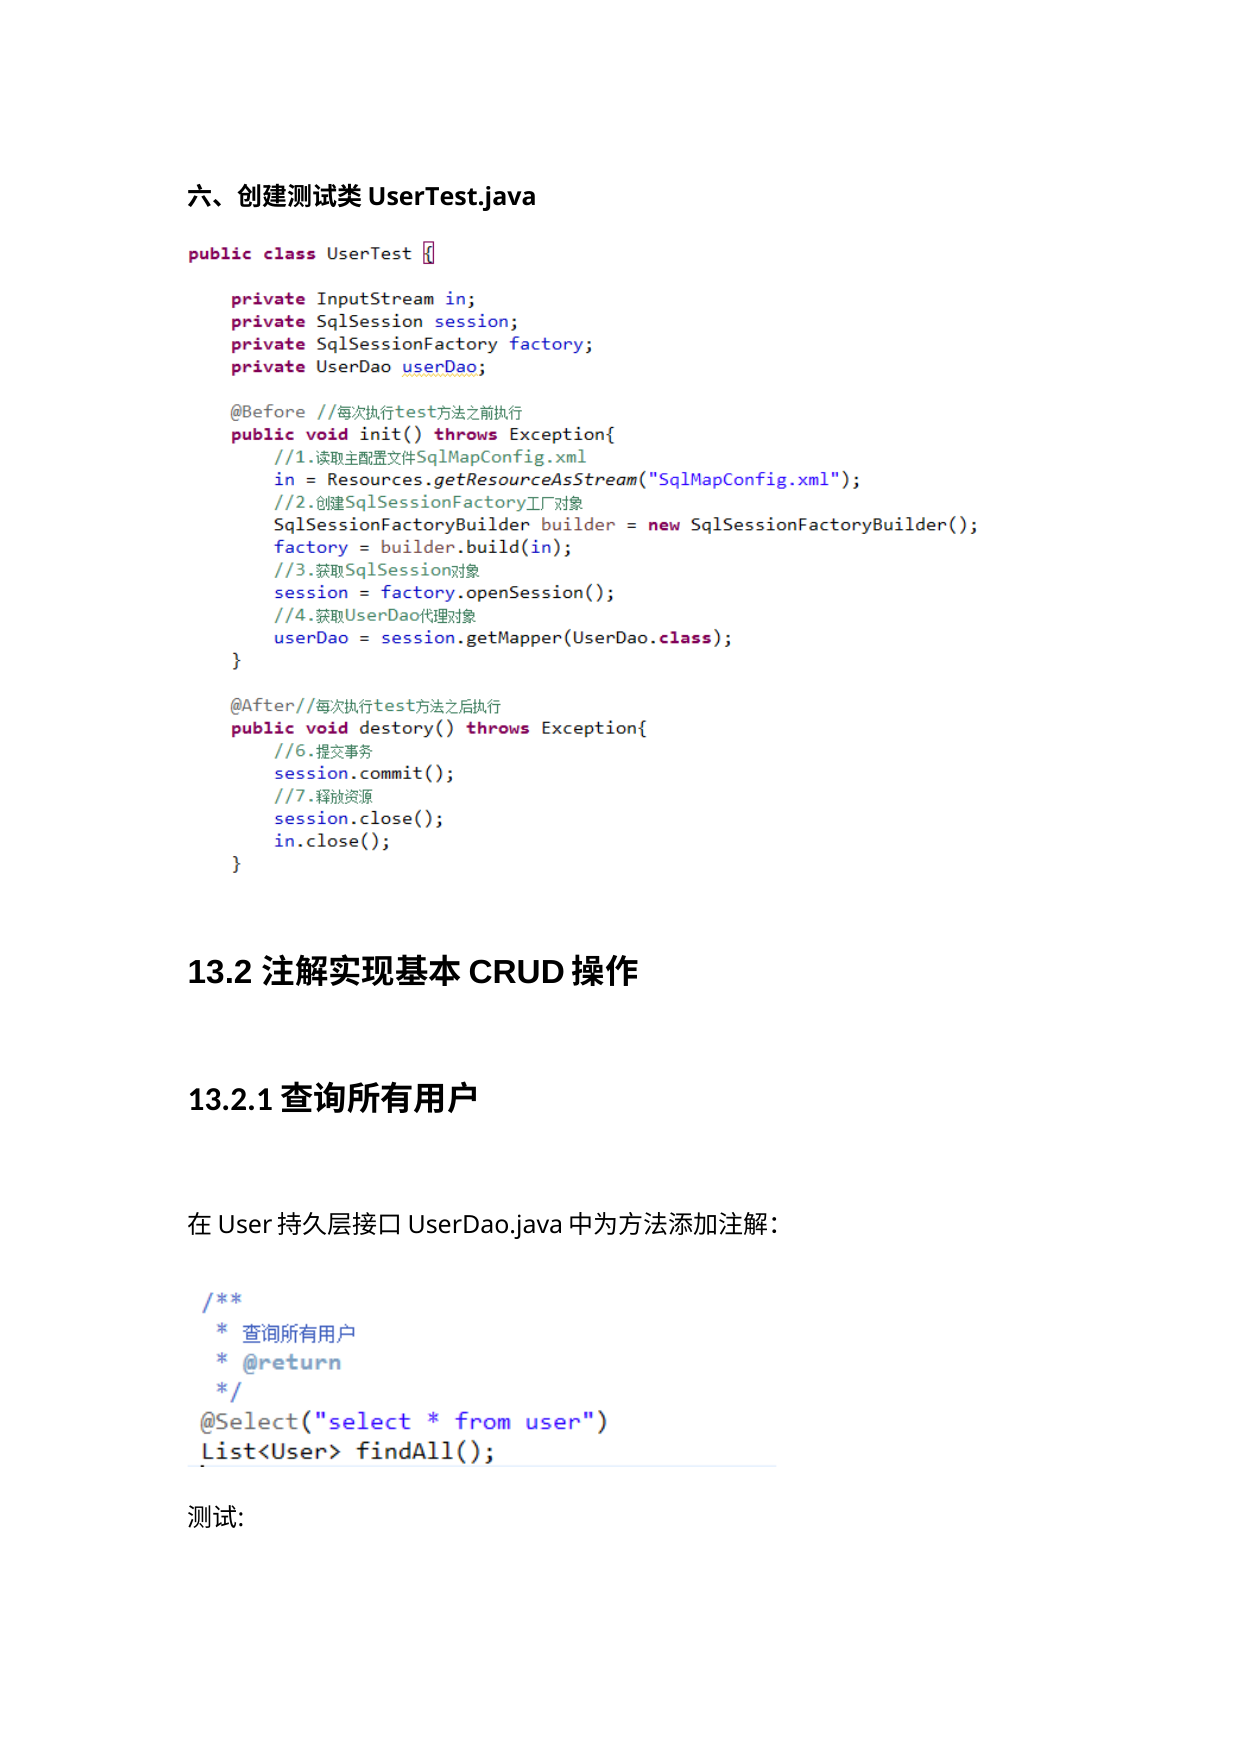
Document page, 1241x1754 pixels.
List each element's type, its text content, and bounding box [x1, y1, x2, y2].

picture [187, 1271, 777, 1467]
text 六、创建测试类UserTest.java [187, 162, 1053, 227]
subtitle 13.2 注解实现基本CRUD操作 [187, 937, 1053, 1002]
picture [187, 227, 1053, 880]
text 在User持久层接口UserDao.java中为方法添加注解： [187, 1190, 1053, 1255]
subtitle 13.2.1 查询所有用户 [187, 1063, 1053, 1128]
text 测试: [187, 1483, 1053, 1548]
